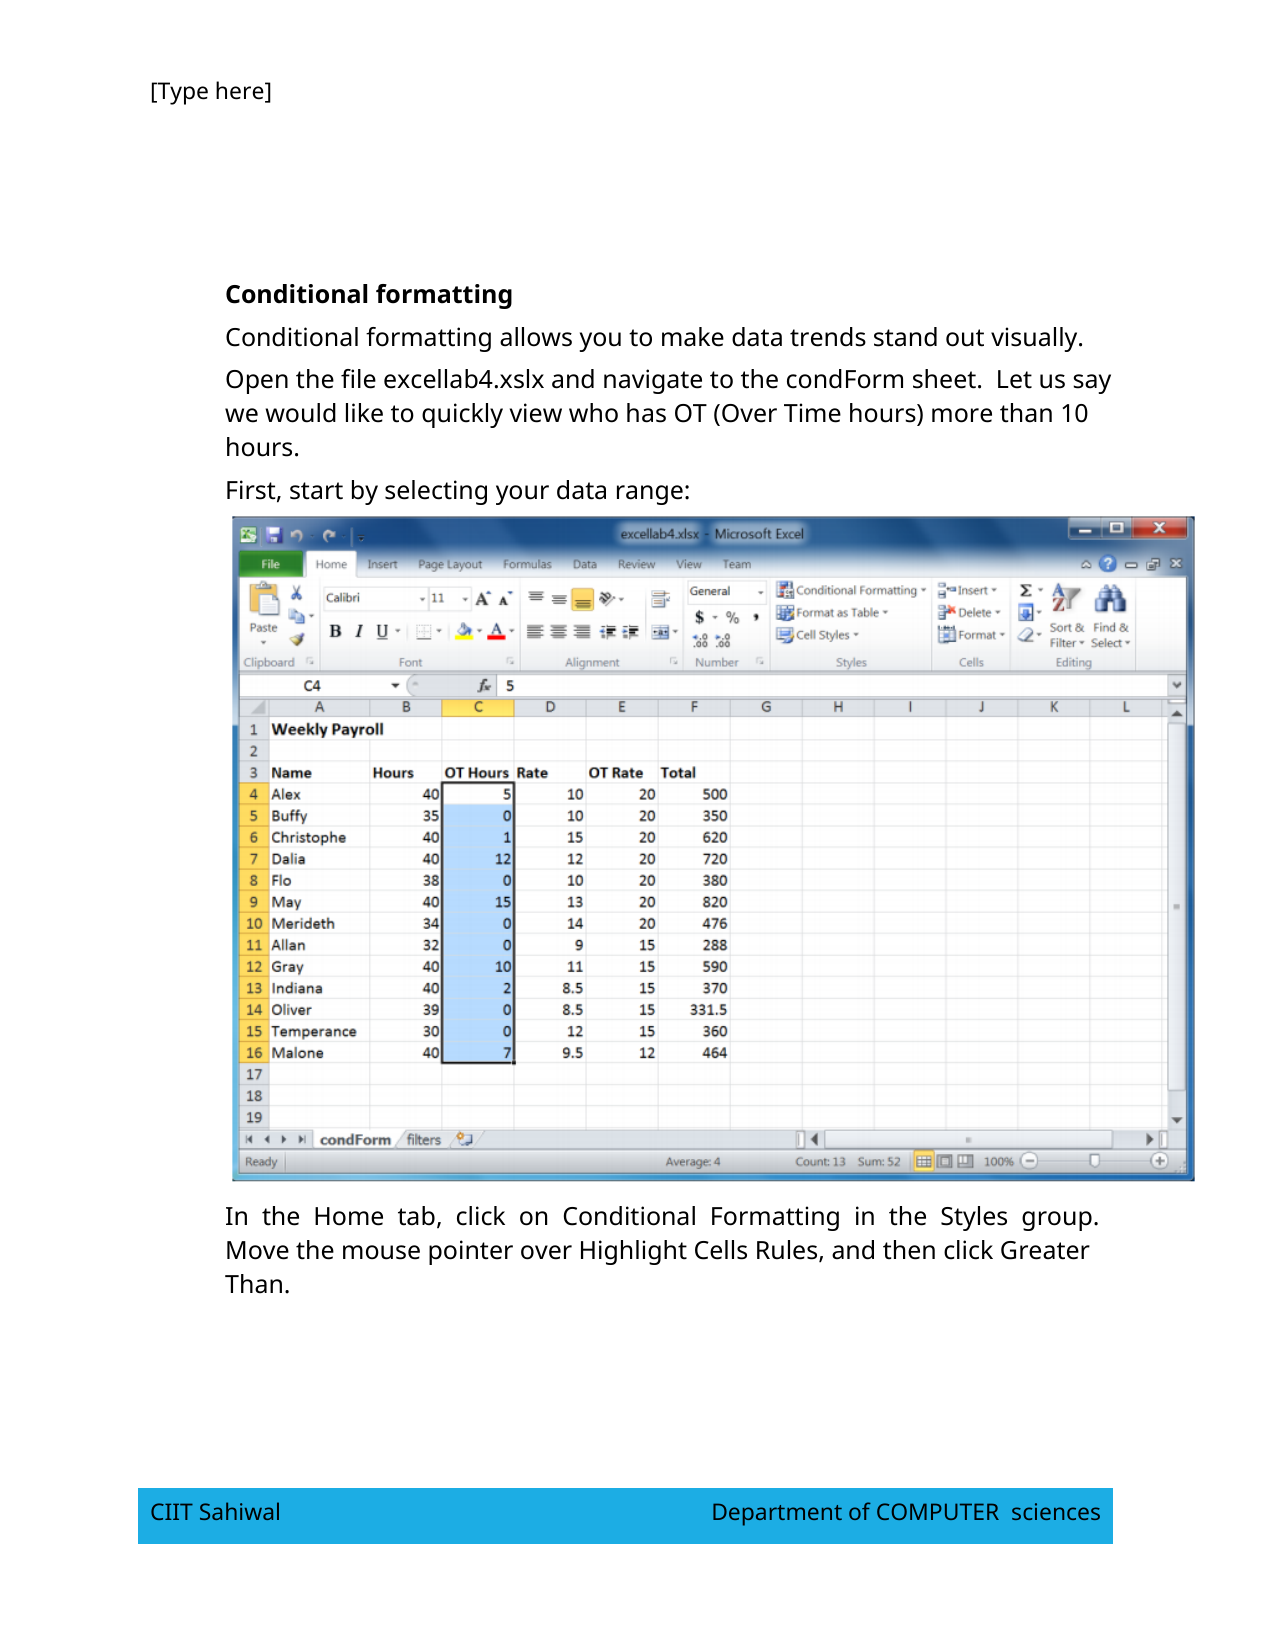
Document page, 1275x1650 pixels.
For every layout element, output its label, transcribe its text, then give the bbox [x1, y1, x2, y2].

text Conditional formatting [225, 277, 1125, 311]
text Open the file excellab4.xslx and navigate to the condForm sheet. Let us say we would like to quickly view who has OT (Over Time hours) more than 10 hours. [225, 362, 1125, 464]
text Conditional formatting allows you to make data trends stand out visually. [225, 319, 1125, 354]
text In the Home tab, click on Conditional Formatting in the Styles group. Move the mouse pointer over Highlight Cells Rules, and then click Greater Than. [225, 1198, 1125, 1300]
text First, start by selecting your data range: [225, 472, 1125, 507]
picture [225, 515, 1200, 1190]
